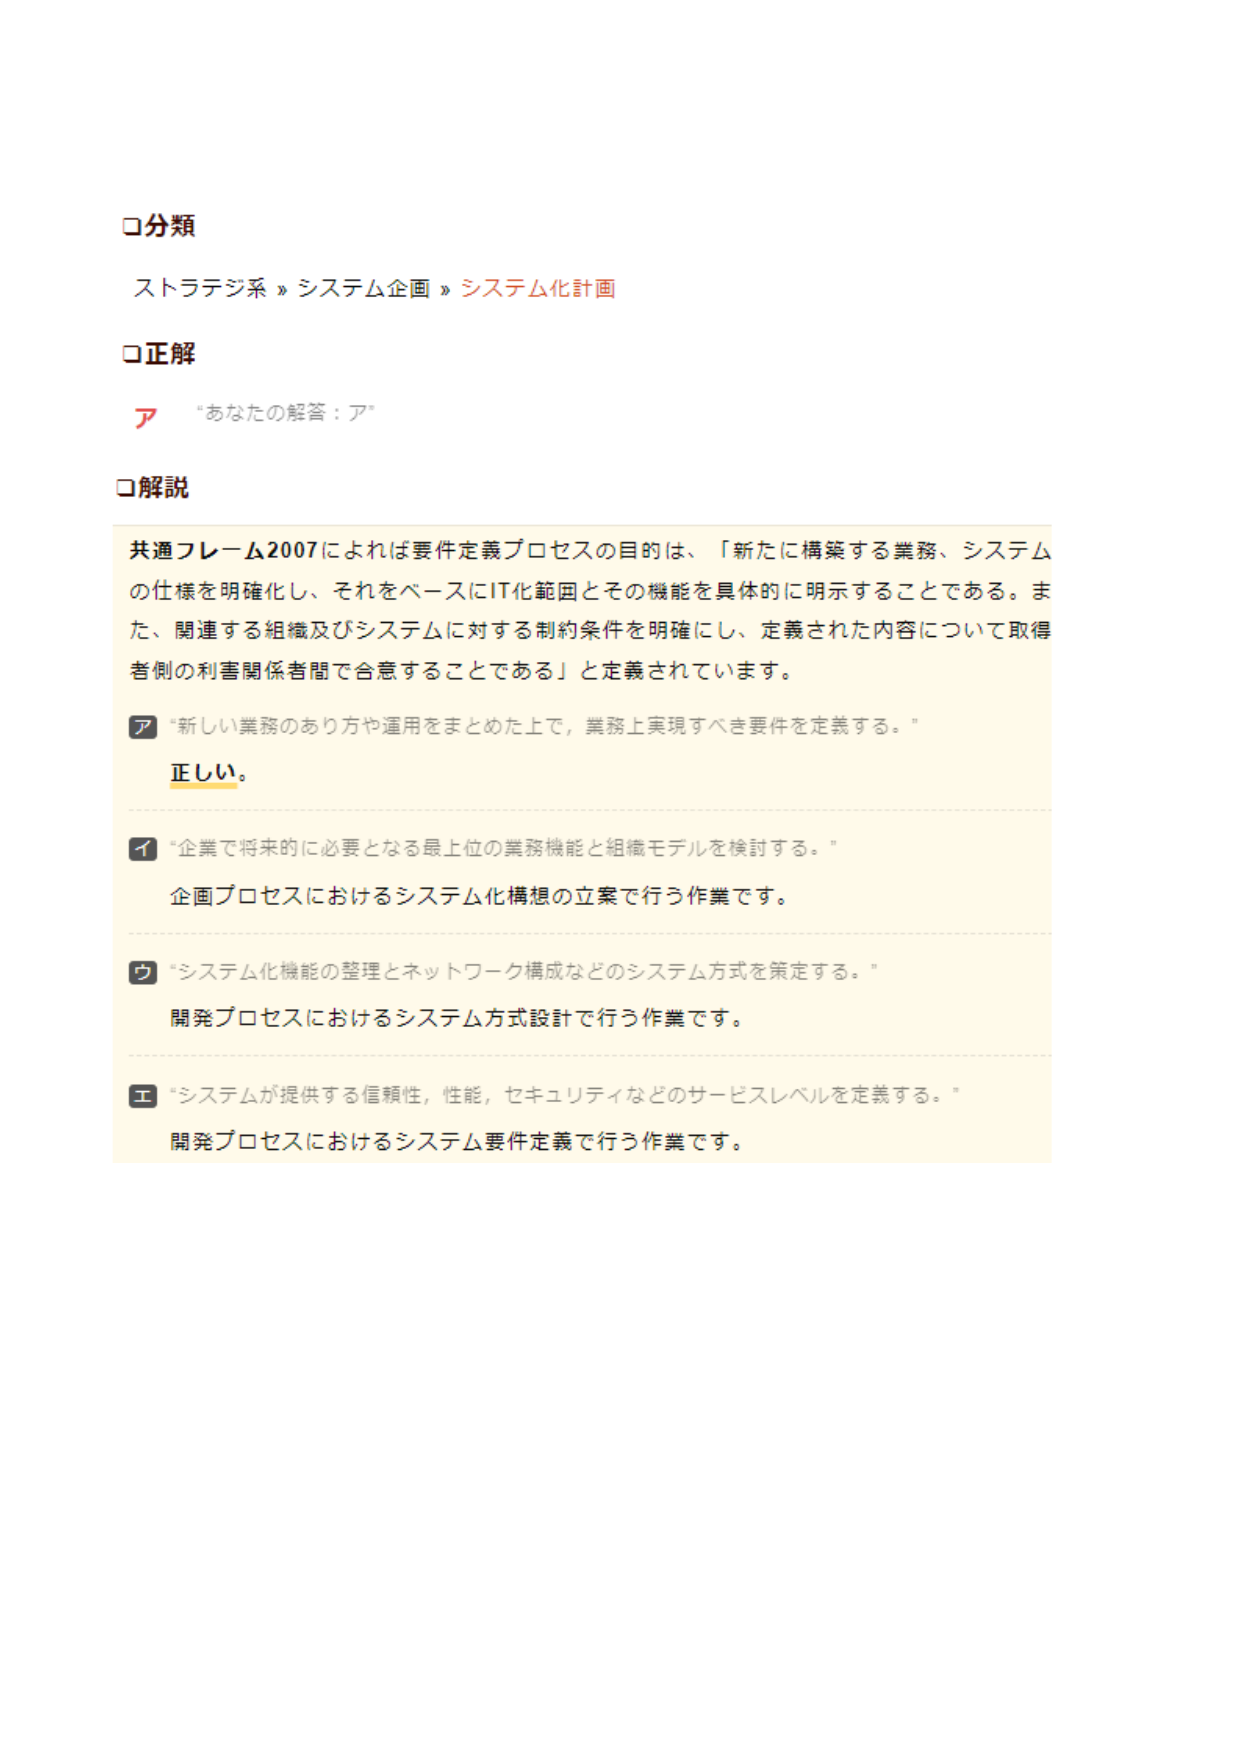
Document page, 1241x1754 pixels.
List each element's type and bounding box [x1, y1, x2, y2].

picture [112, 202, 821, 445]
picture [112, 464, 1052, 1163]
